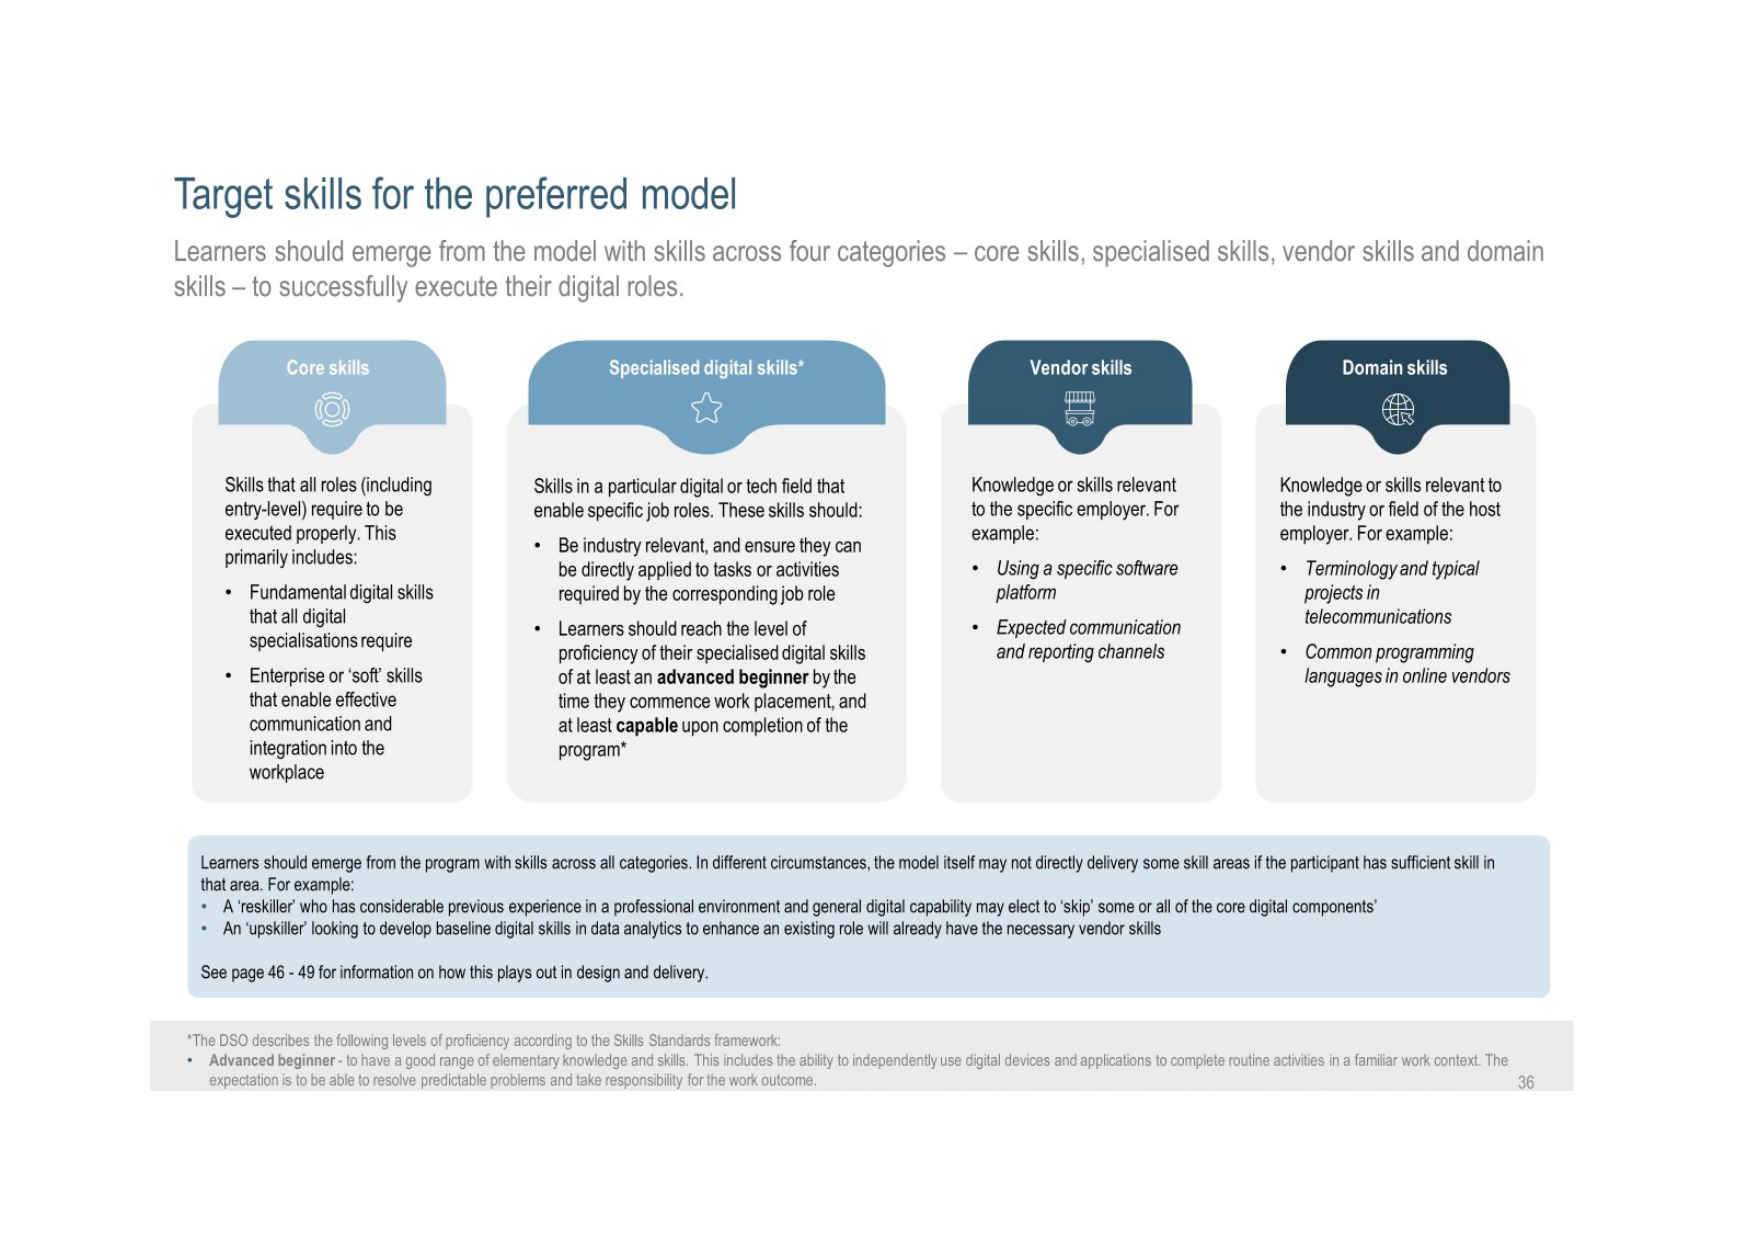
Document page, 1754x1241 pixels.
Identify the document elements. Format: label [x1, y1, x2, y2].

picture [150, 150, 1574, 1091]
